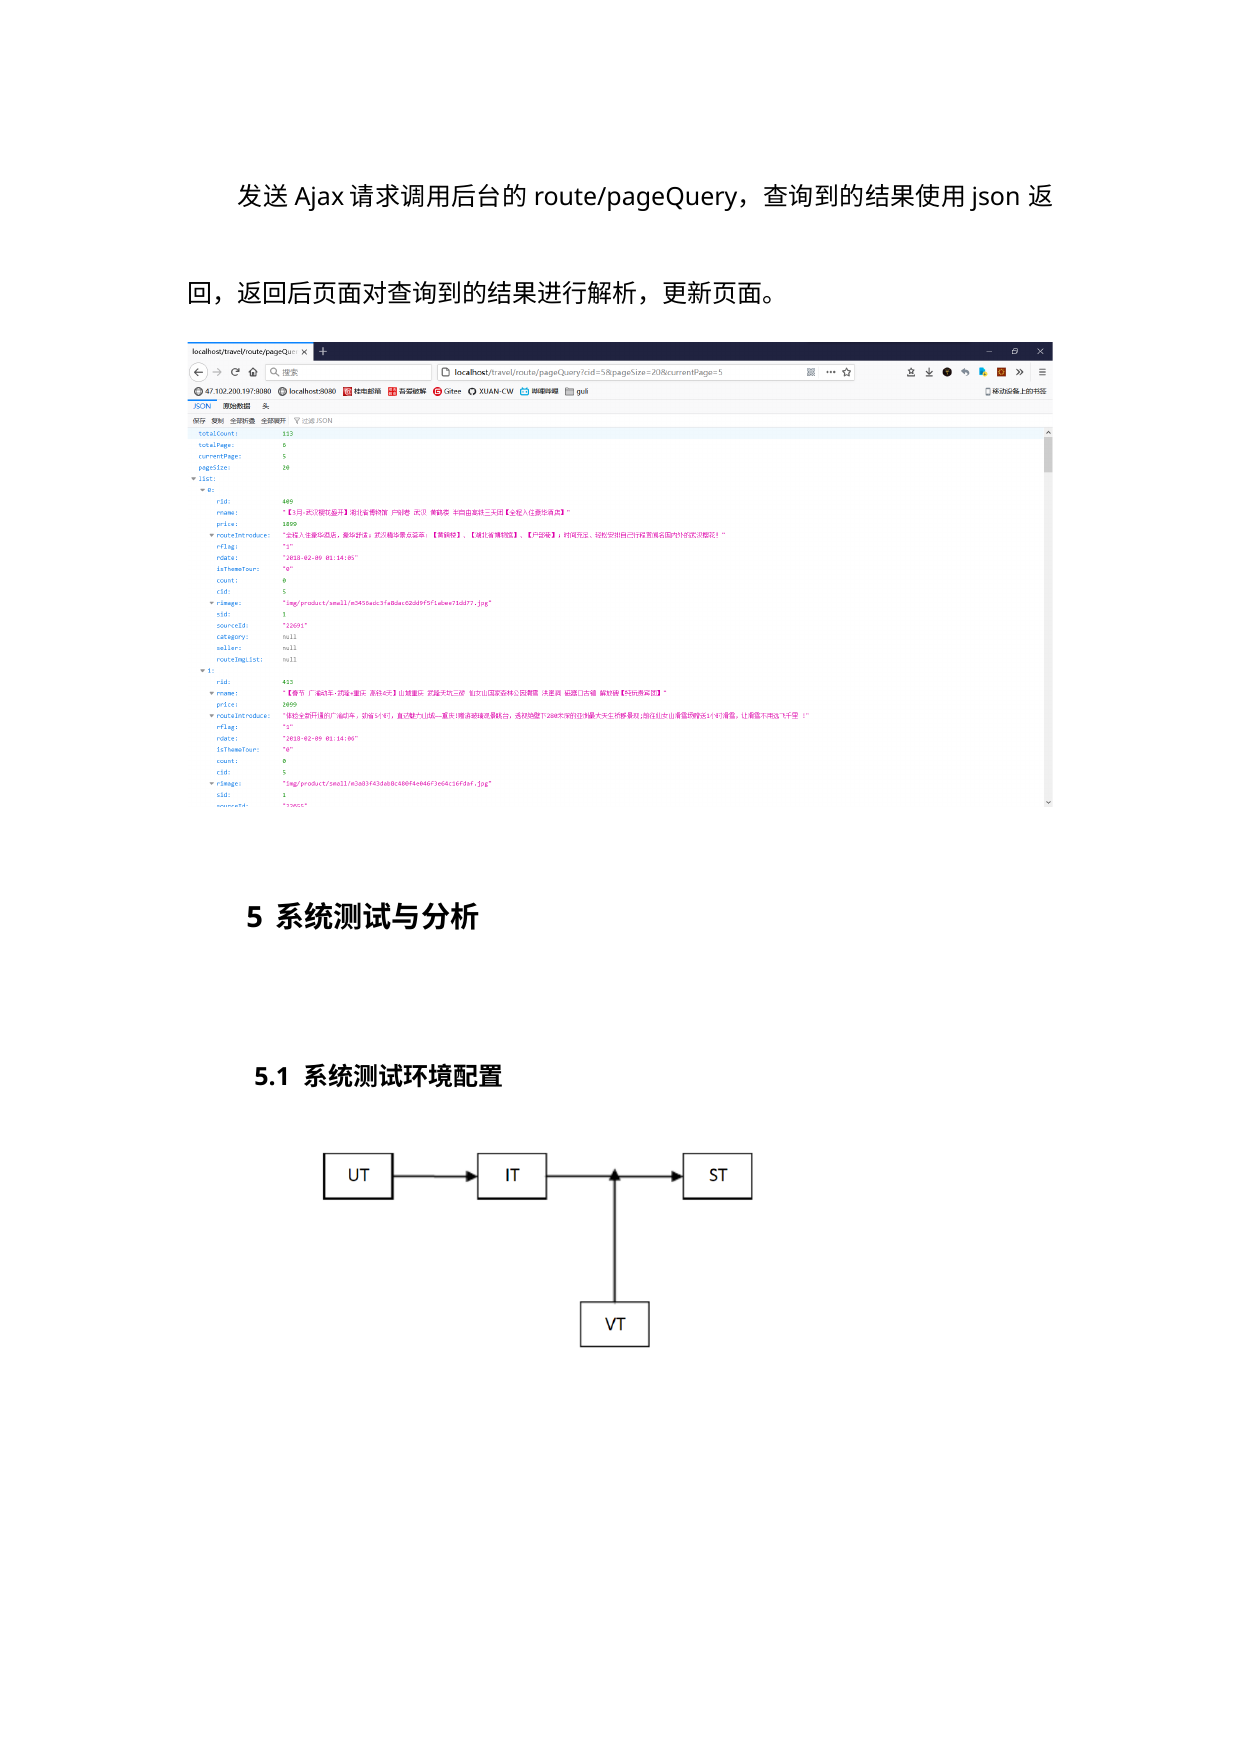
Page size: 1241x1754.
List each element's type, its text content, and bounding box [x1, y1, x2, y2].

subtitle 系统测试与分析 [187, 882, 1053, 947]
text 发送 Ajax请求调用后台的 route/pageQuery，查询到的结果使用json 返回，返回后页面对查询到的结果进行解析，更新页面。 [187, 162, 1053, 324]
picture [187, 342, 1053, 807]
subtitle 5.1 系统测试环境配置 [187, 1042, 1053, 1107]
picture [295, 1134, 799, 1363]
